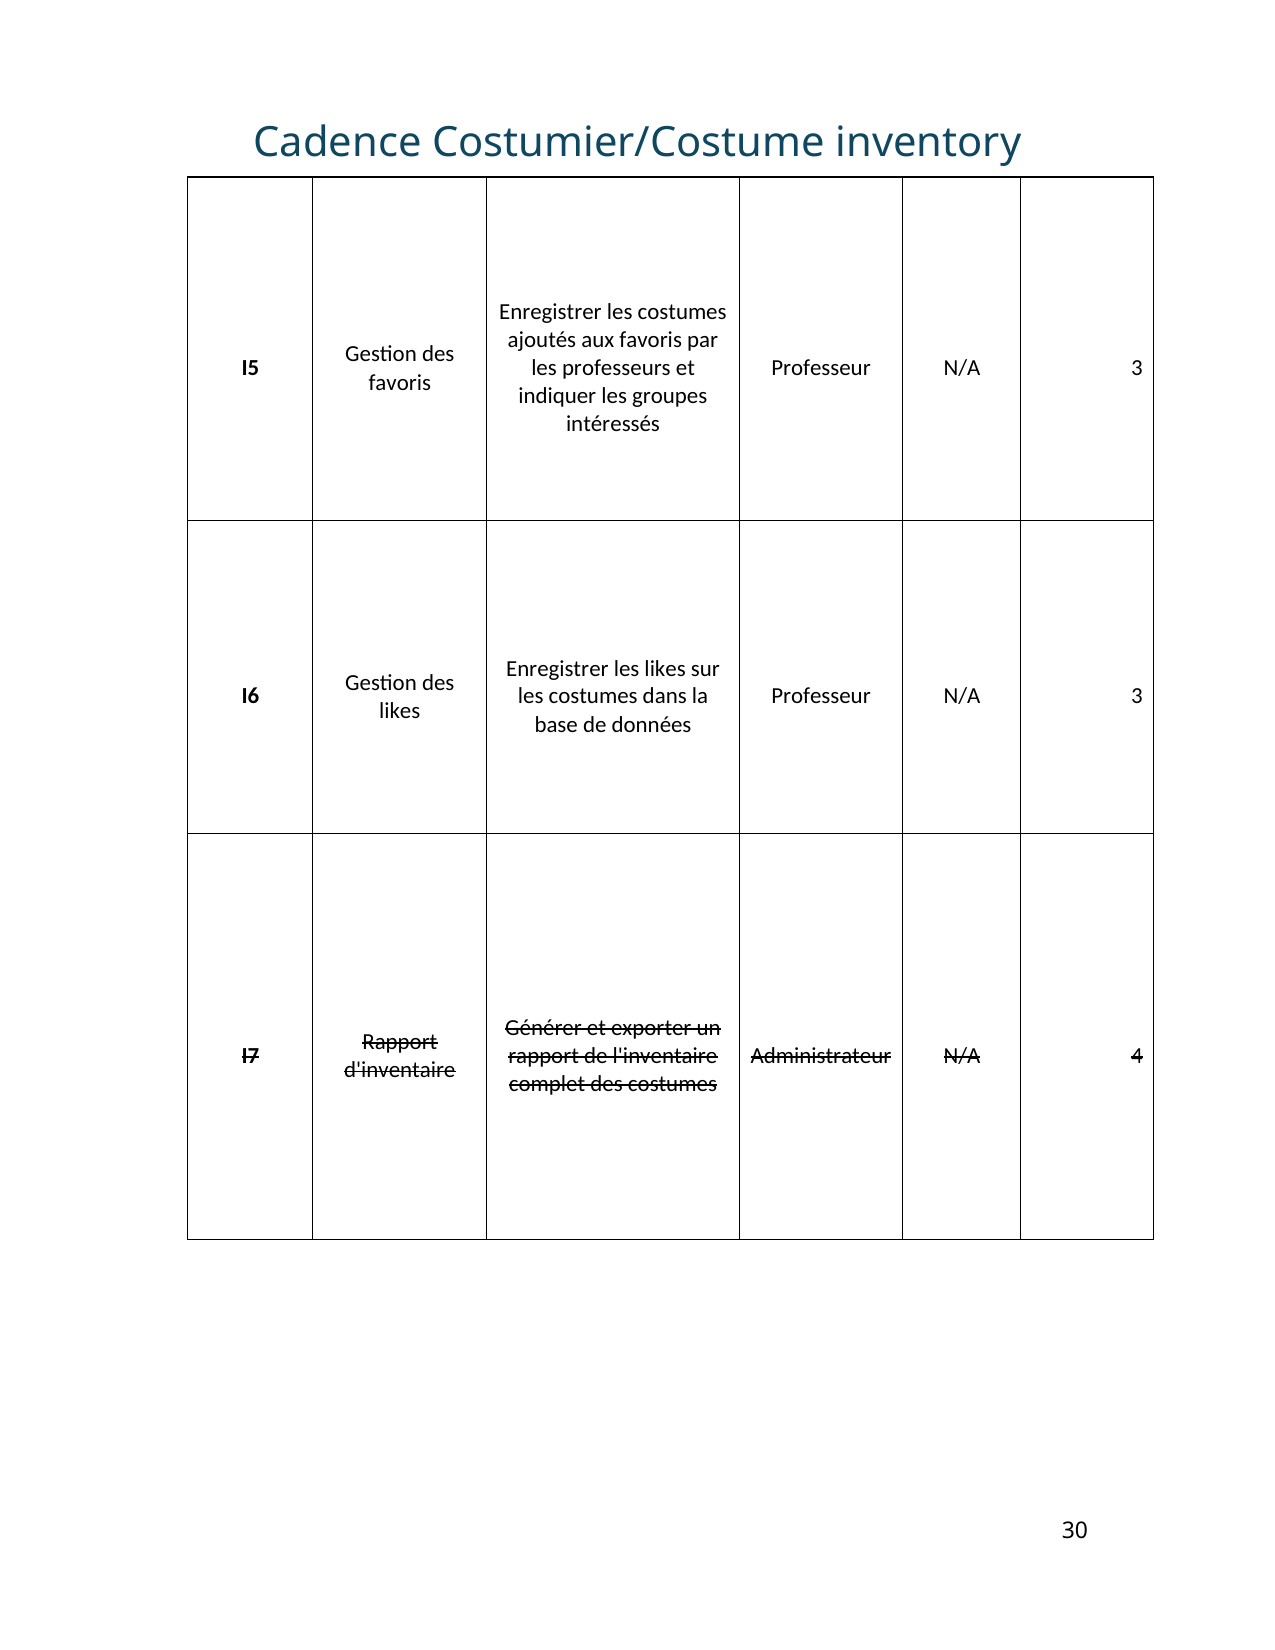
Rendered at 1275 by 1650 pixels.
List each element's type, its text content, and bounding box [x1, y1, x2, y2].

table_cell Rapport d'inventaire [313, 834, 486, 1239]
table_cell Gestion des favoris [313, 178, 486, 520]
table_cell Enregistrer les costumes ajoutés aux favoris par les professeurs et indiquer les groupes intéressés [487, 178, 739, 520]
table_cell Générer et exporter un rapport de l'inventaire complet des costumes [487, 834, 739, 1239]
table_cell Administrateur [740, 834, 902, 1239]
table_cell N/A [903, 178, 1020, 520]
table_cell I6 [188, 521, 312, 833]
table_cell N/A [903, 521, 1020, 833]
table_cell N/A [903, 834, 1020, 1239]
table_cell Professeur [740, 521, 902, 833]
table_cell 3 [1021, 178, 1153, 520]
table_cell Enregistrer les likes sur les costumes dans la base de données [487, 521, 739, 833]
table_cell 3 [1021, 521, 1153, 833]
table_cell I7 [188, 834, 312, 1239]
table_cell 4 [1021, 834, 1153, 1239]
table_cell I5 [188, 178, 312, 520]
table_cell Gestion des likes [313, 521, 486, 833]
table_cell Professeur [740, 178, 902, 520]
